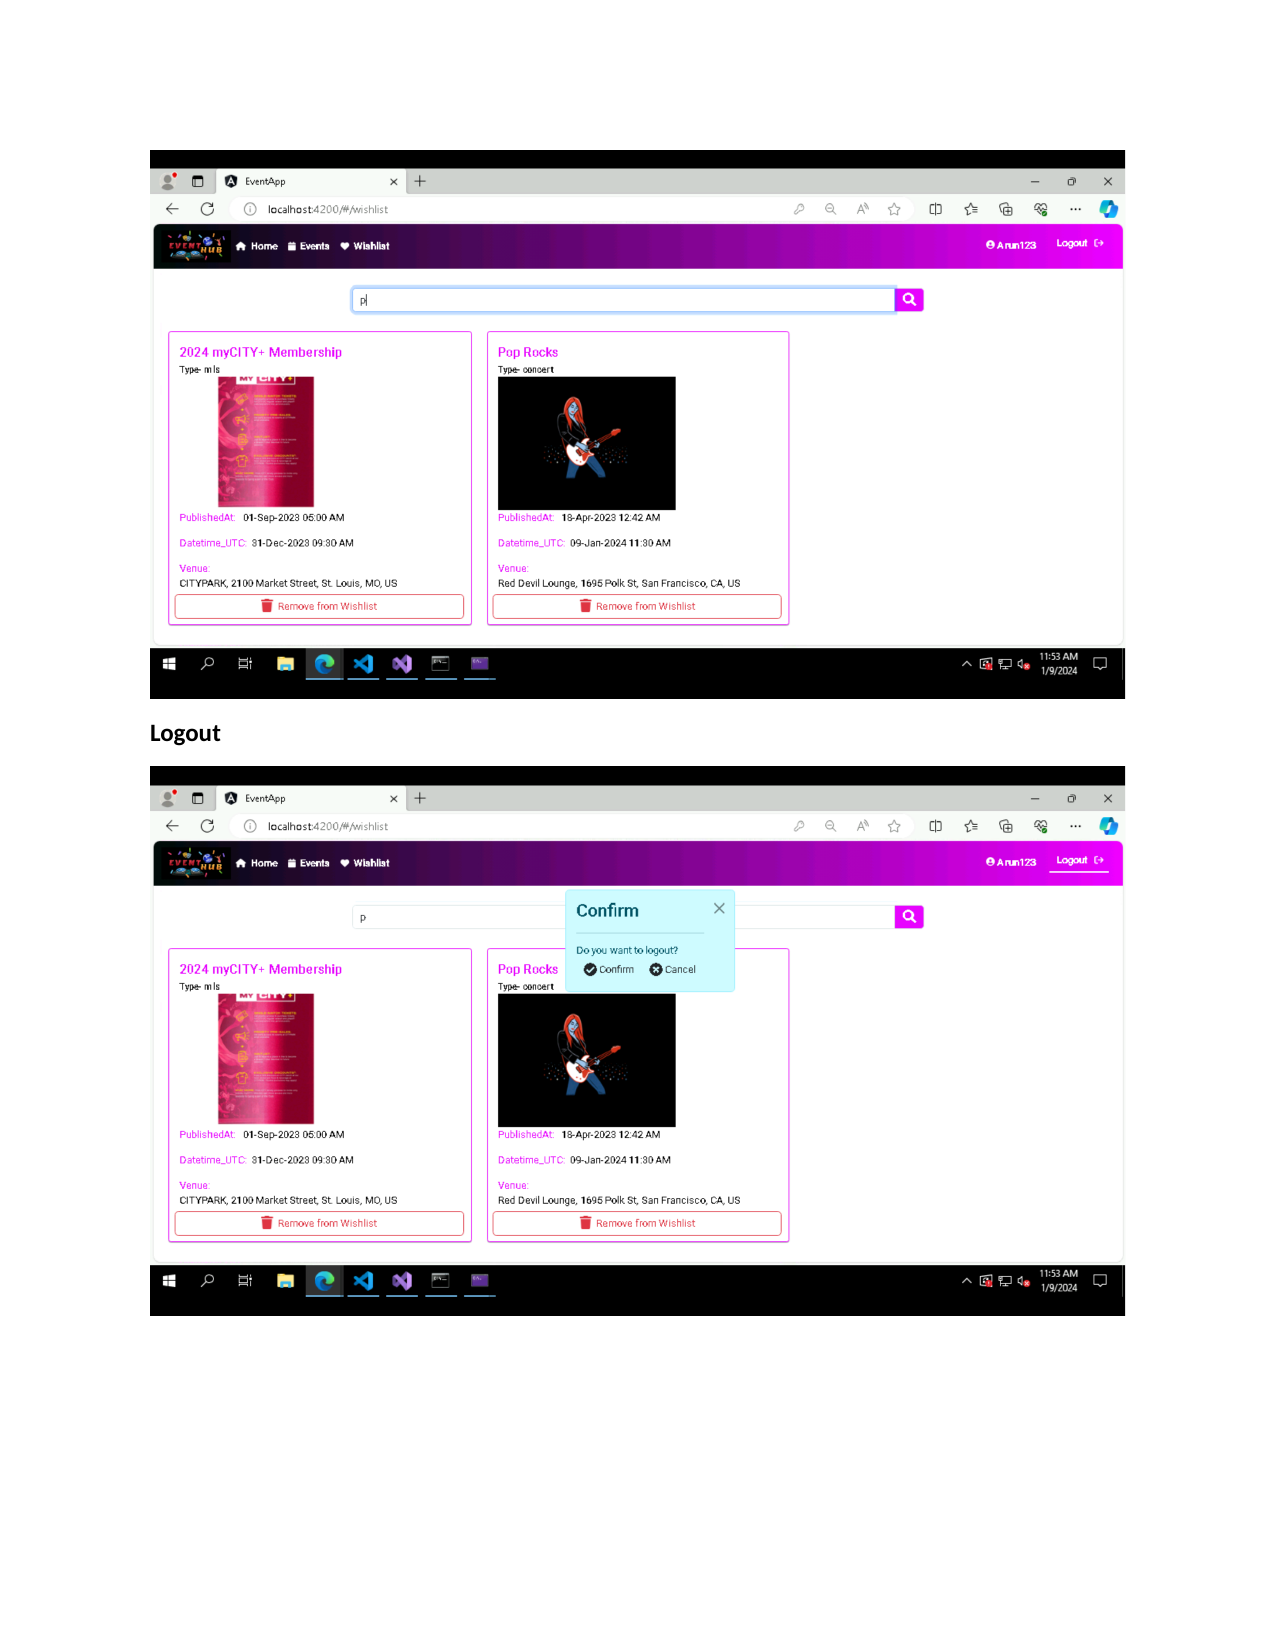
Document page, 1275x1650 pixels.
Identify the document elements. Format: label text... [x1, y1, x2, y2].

text Logout [150, 717, 1125, 748]
picture [150, 766, 1125, 1316]
picture [150, 150, 1125, 699]
